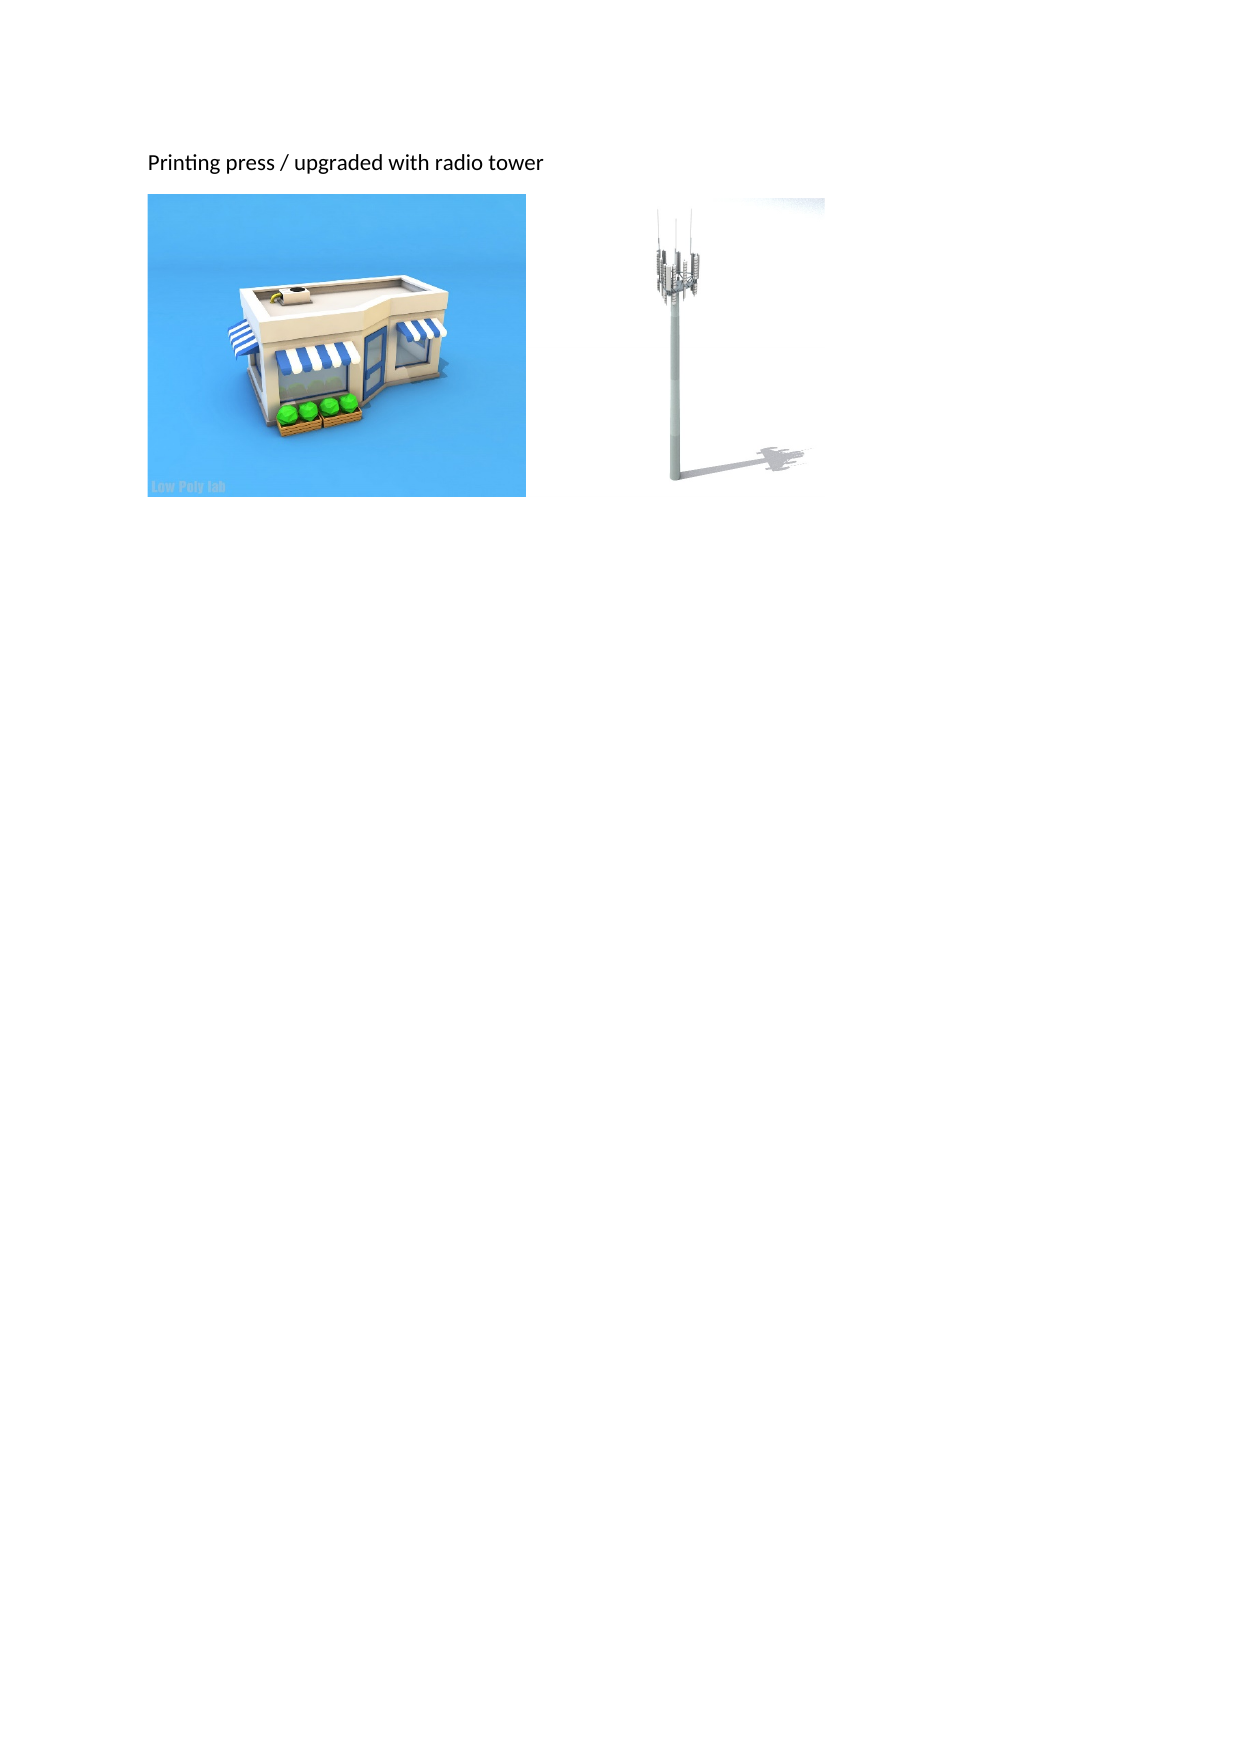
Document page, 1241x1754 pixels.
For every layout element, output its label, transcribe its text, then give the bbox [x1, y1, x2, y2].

text Printing press / upgraded with radio tower [148, 148, 1093, 176]
picture [147, 194, 825, 497]
